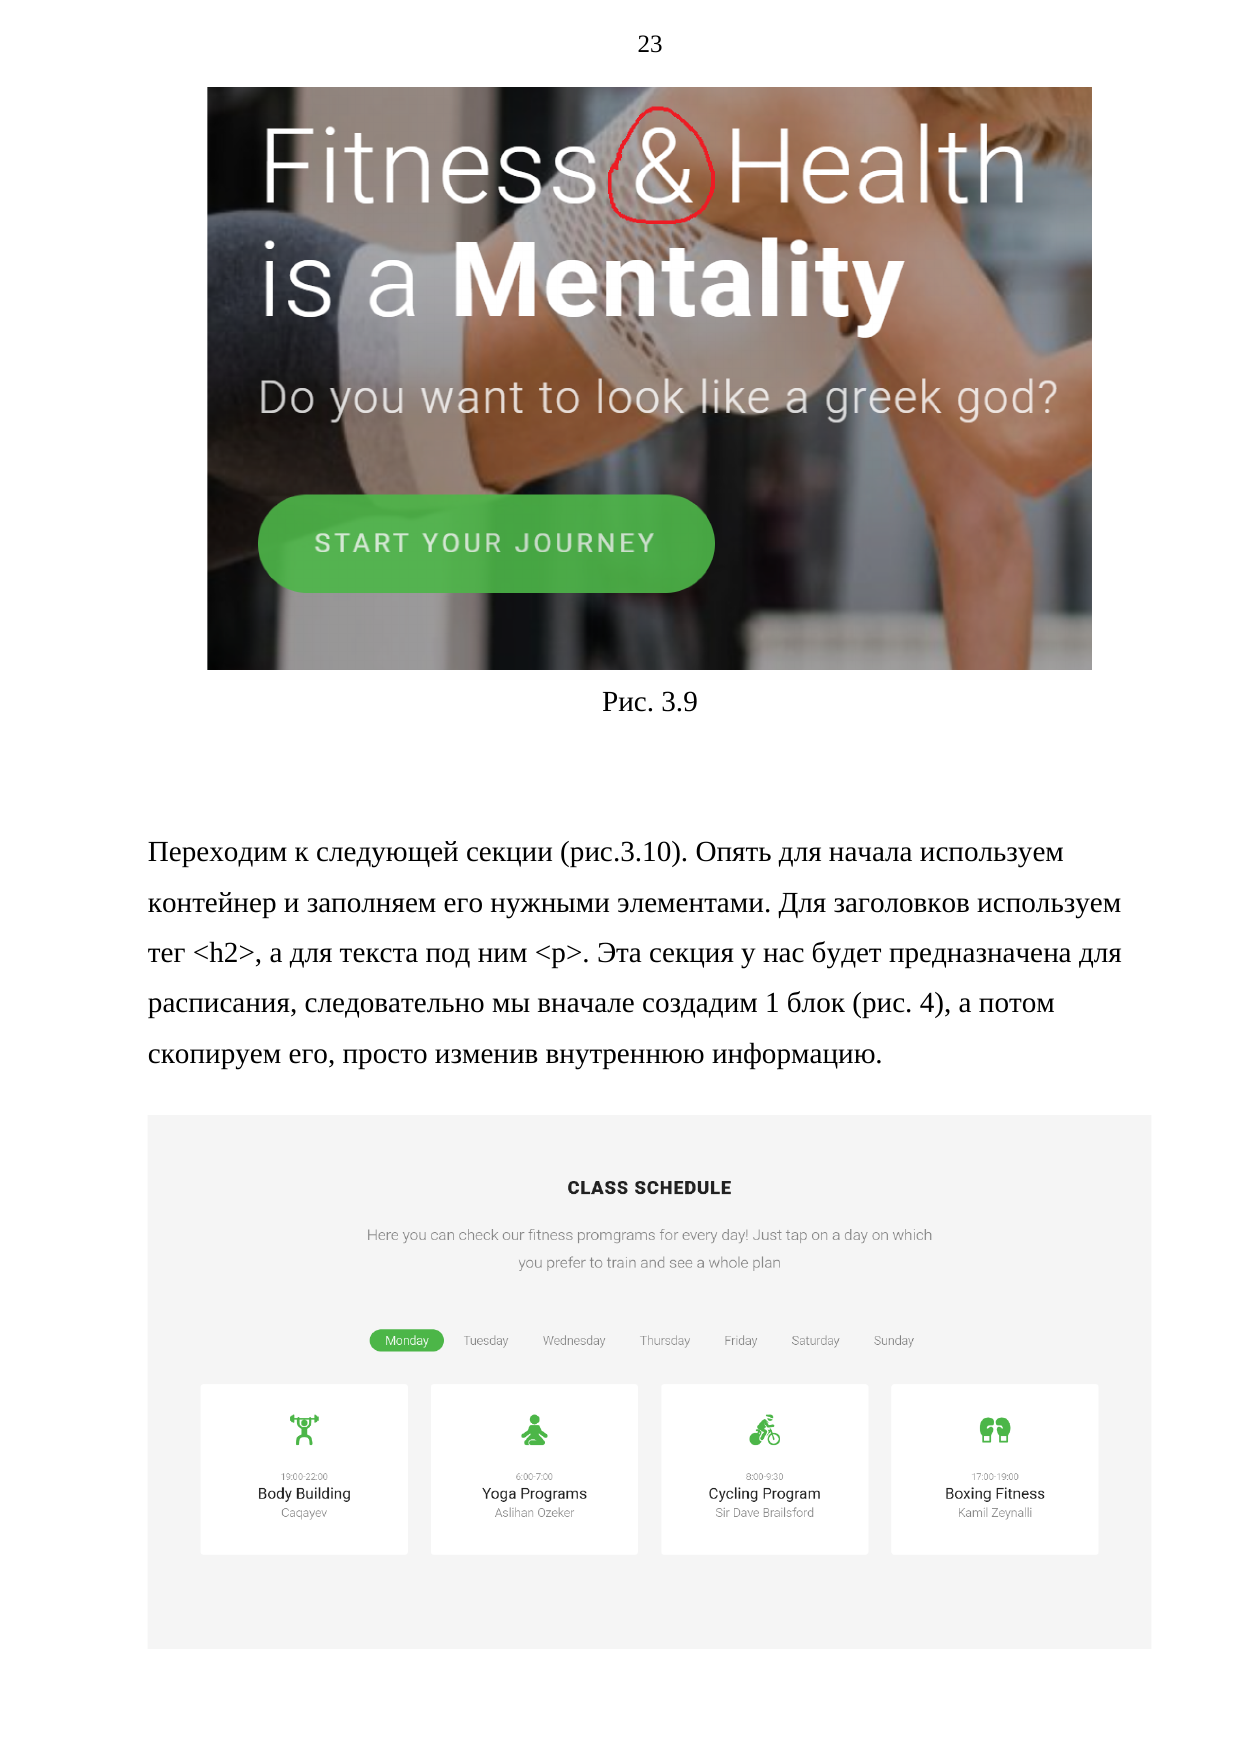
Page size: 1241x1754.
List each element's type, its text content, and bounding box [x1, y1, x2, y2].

picture [147, 1115, 1152, 1649]
text Рис. 3.9 [148, 684, 1152, 717]
text Переходим к следующей секции (рис.3.10). Опять для начала используем контейнер и заполняем его нужными элементами. Для заголовков используем тег <h2>, а для текста под ним <p>. Эта секция у нас будет предназначена для расписания, следовательно мы вначале создадим 1 блок (рис. 4), а потом скопируем его, просто изменив внутреннюю информацию. [148, 834, 1152, 1069]
picture [207, 87, 1092, 670]
